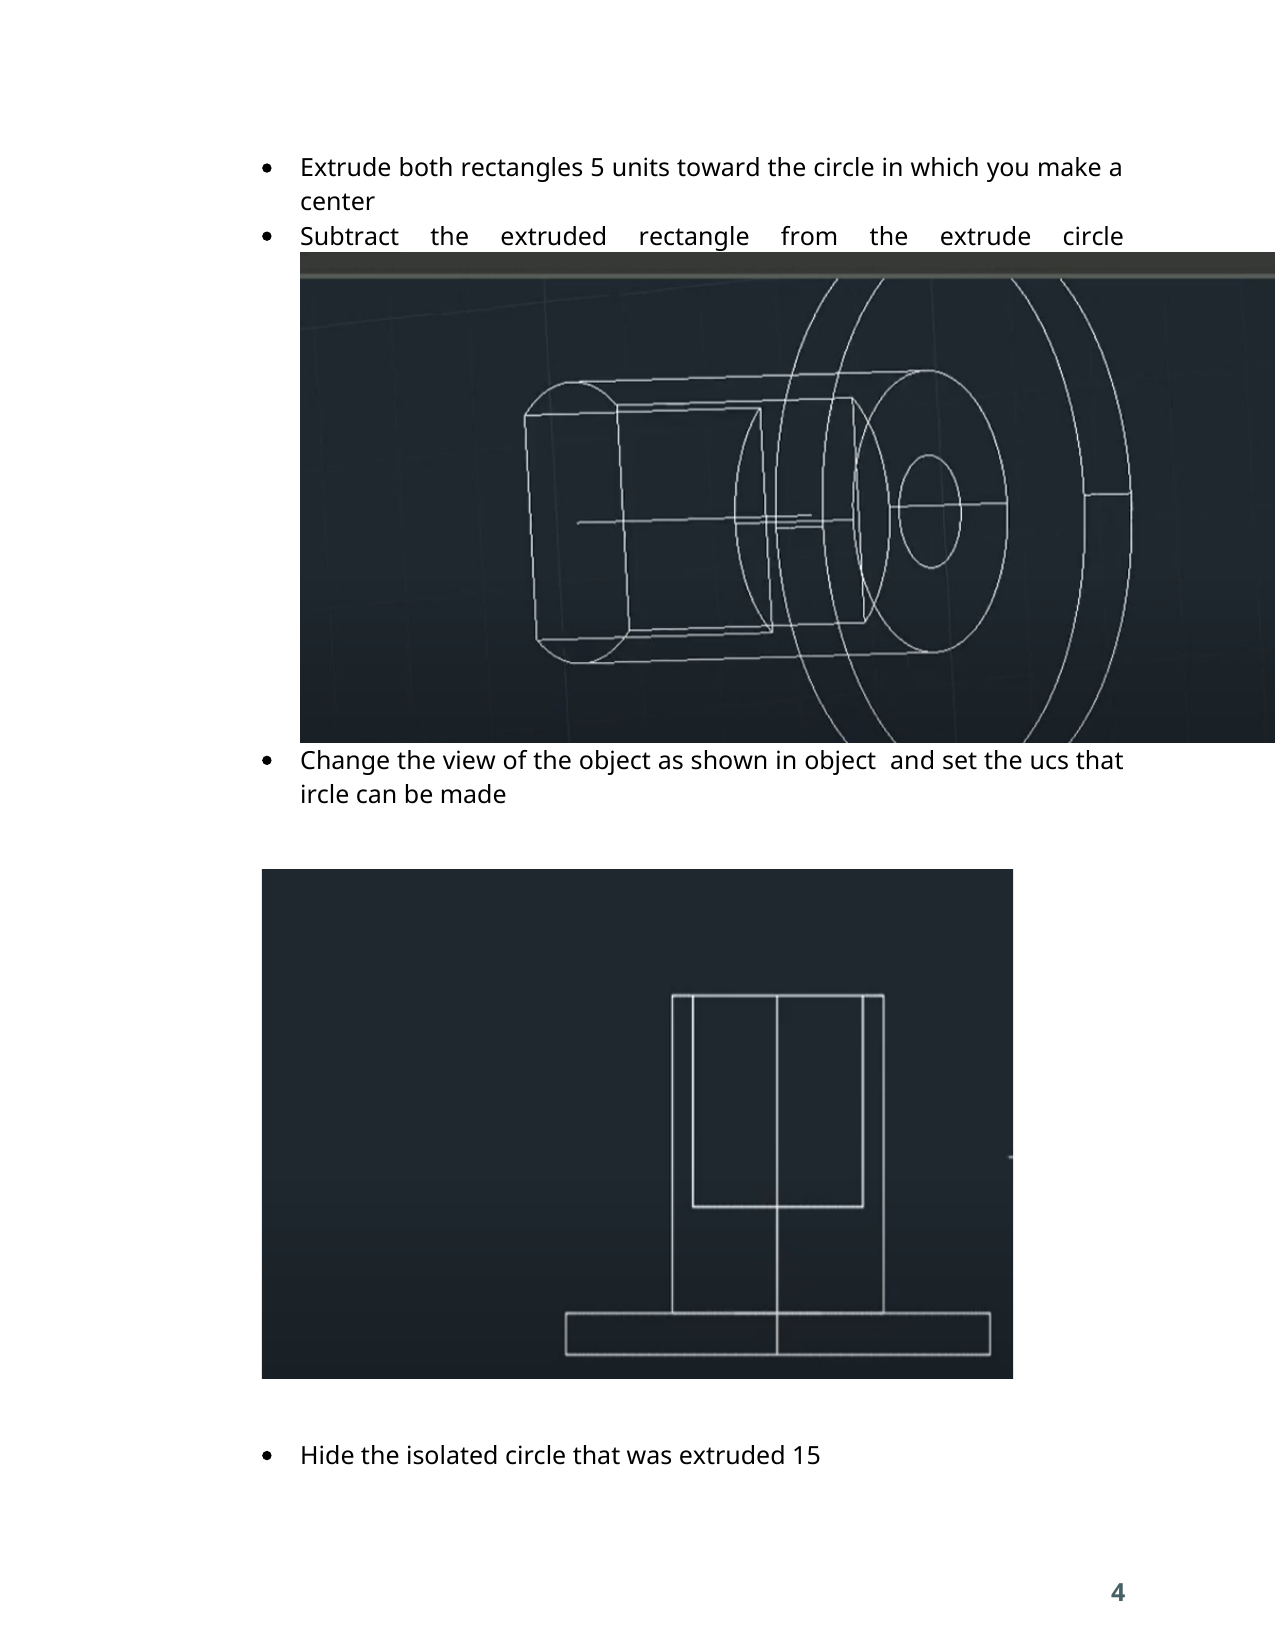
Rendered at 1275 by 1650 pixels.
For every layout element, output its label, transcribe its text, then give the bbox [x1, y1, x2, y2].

list Hide the isolated circle that was extruded 15 [262, 1437, 1125, 1472]
picture [300, 252, 1275, 743]
list Change the view of the object as shown in object and set the ucs that ircle can be made [262, 742, 1125, 811]
list Extrude both rectangles 5 units toward the circle in which you make a center [262, 150, 1125, 218]
picture [261, 869, 1014, 1379]
